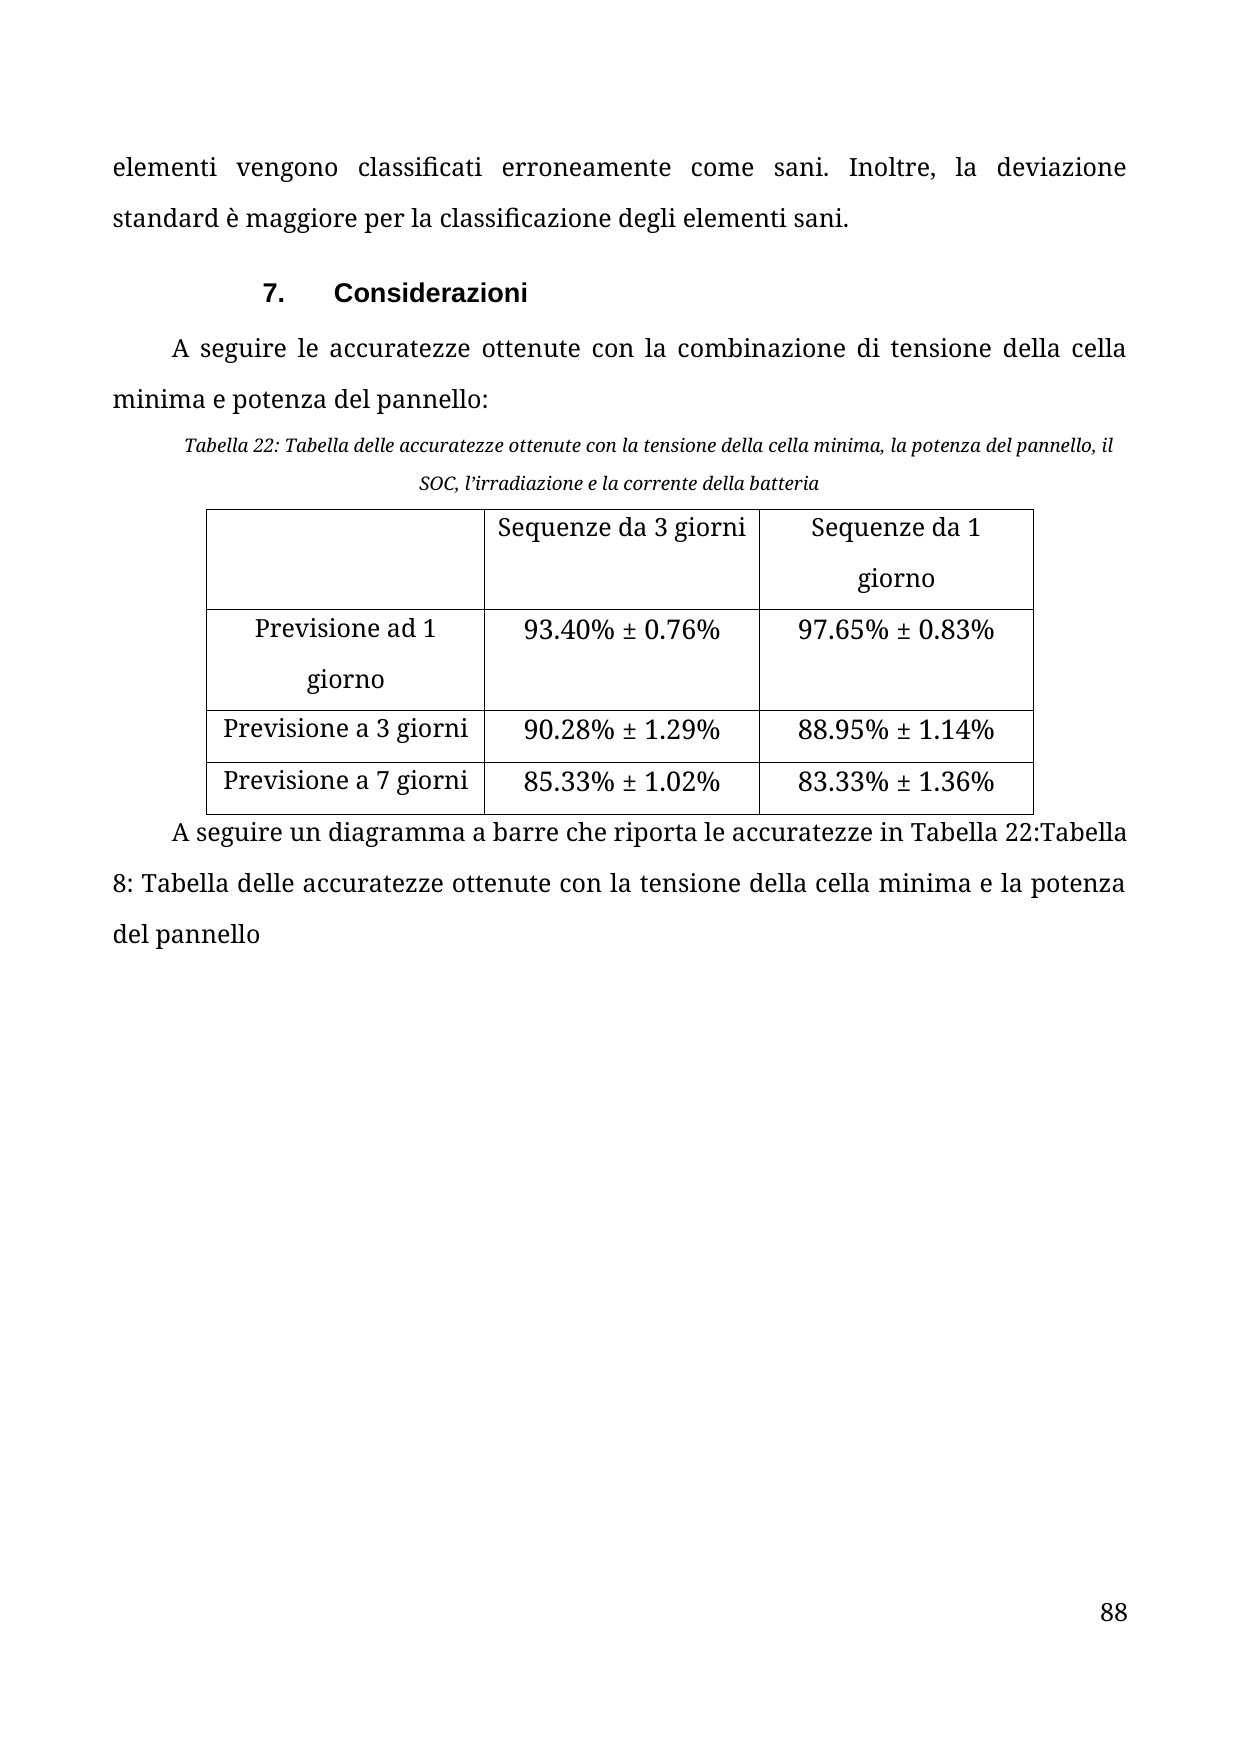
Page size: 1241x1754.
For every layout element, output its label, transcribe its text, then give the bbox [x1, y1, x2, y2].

text Tabella 22: Tabella delle accuratezze ottenute con la tensione della cella minima, la potenza del pannello, il SOC, l’irradiazione e la corrente della batteria [112, 432, 1128, 496]
table_cell 83.33% ± 1.36% [760, 763, 1033, 814]
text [112, 150, 1128, 235]
table_cell Previsione ad 1 giorno [207, 610, 484, 709]
table_cell Previsione a 7 giorni [207, 763, 484, 814]
table_cell 90.28% ± 1.29% [485, 711, 759, 762]
table_cell 88.95% ± 1.14% [760, 711, 1033, 762]
table_cell 93.40% ± 0.76% [485, 610, 759, 709]
table_header [207, 510, 484, 609]
text A seguire un diagramma a barre che riporta le accuratezze in Tabella 22:Tabella 8: Tabella delle accuratezze ottenute con la tensione della cella minima e la potenza del pannello [112, 815, 1128, 951]
table_header Sequenze da 1 giorno [760, 510, 1033, 609]
table_cell Previsione a 3 giorni [207, 711, 484, 762]
table_cell 97.65% ± 0.83% [760, 610, 1033, 709]
subtitle Considerazioni [262, 277, 1128, 308]
table_cell 85.33% ± 1.02% [485, 763, 759, 814]
text A seguire le accuratezze ottenute con la combinazione di tensione della cella minima e potenza del pannello: [112, 330, 1128, 415]
table_header Sequenze da 3 giorni [485, 510, 759, 609]
